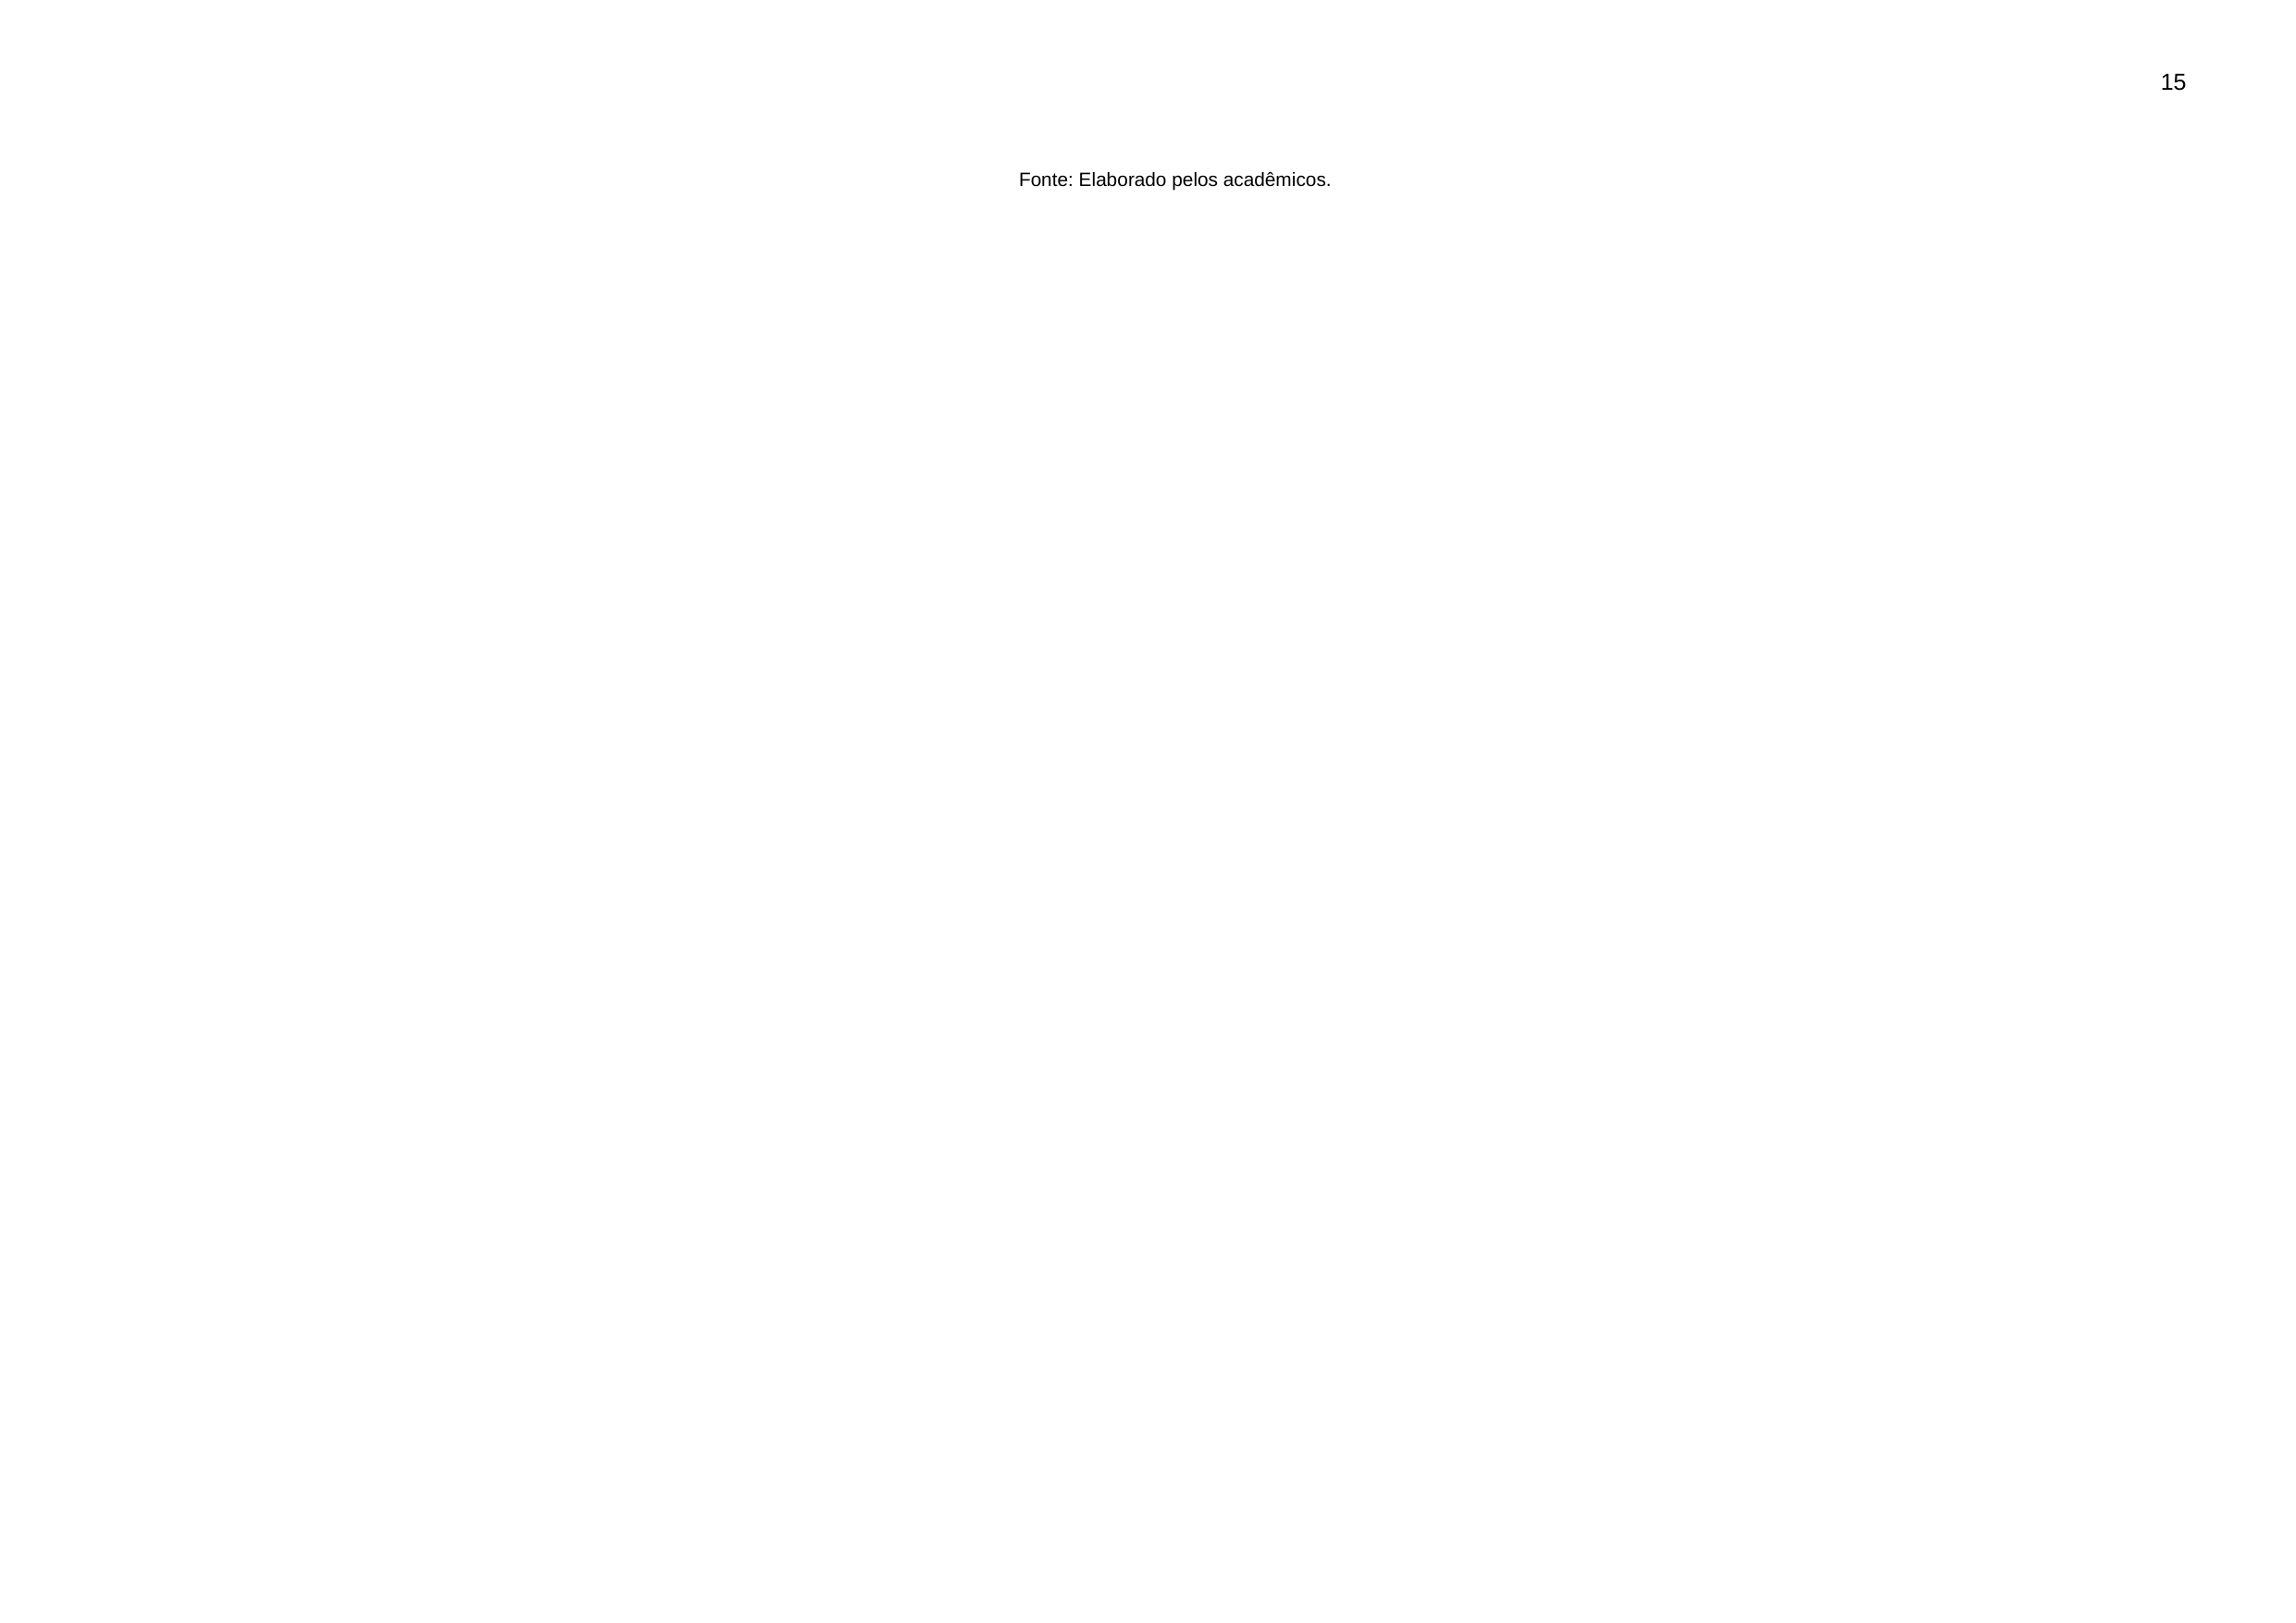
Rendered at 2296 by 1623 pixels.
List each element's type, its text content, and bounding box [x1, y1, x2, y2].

text Fonte: Elaborado pelos acadêmicos. [164, 168, 2186, 191]
